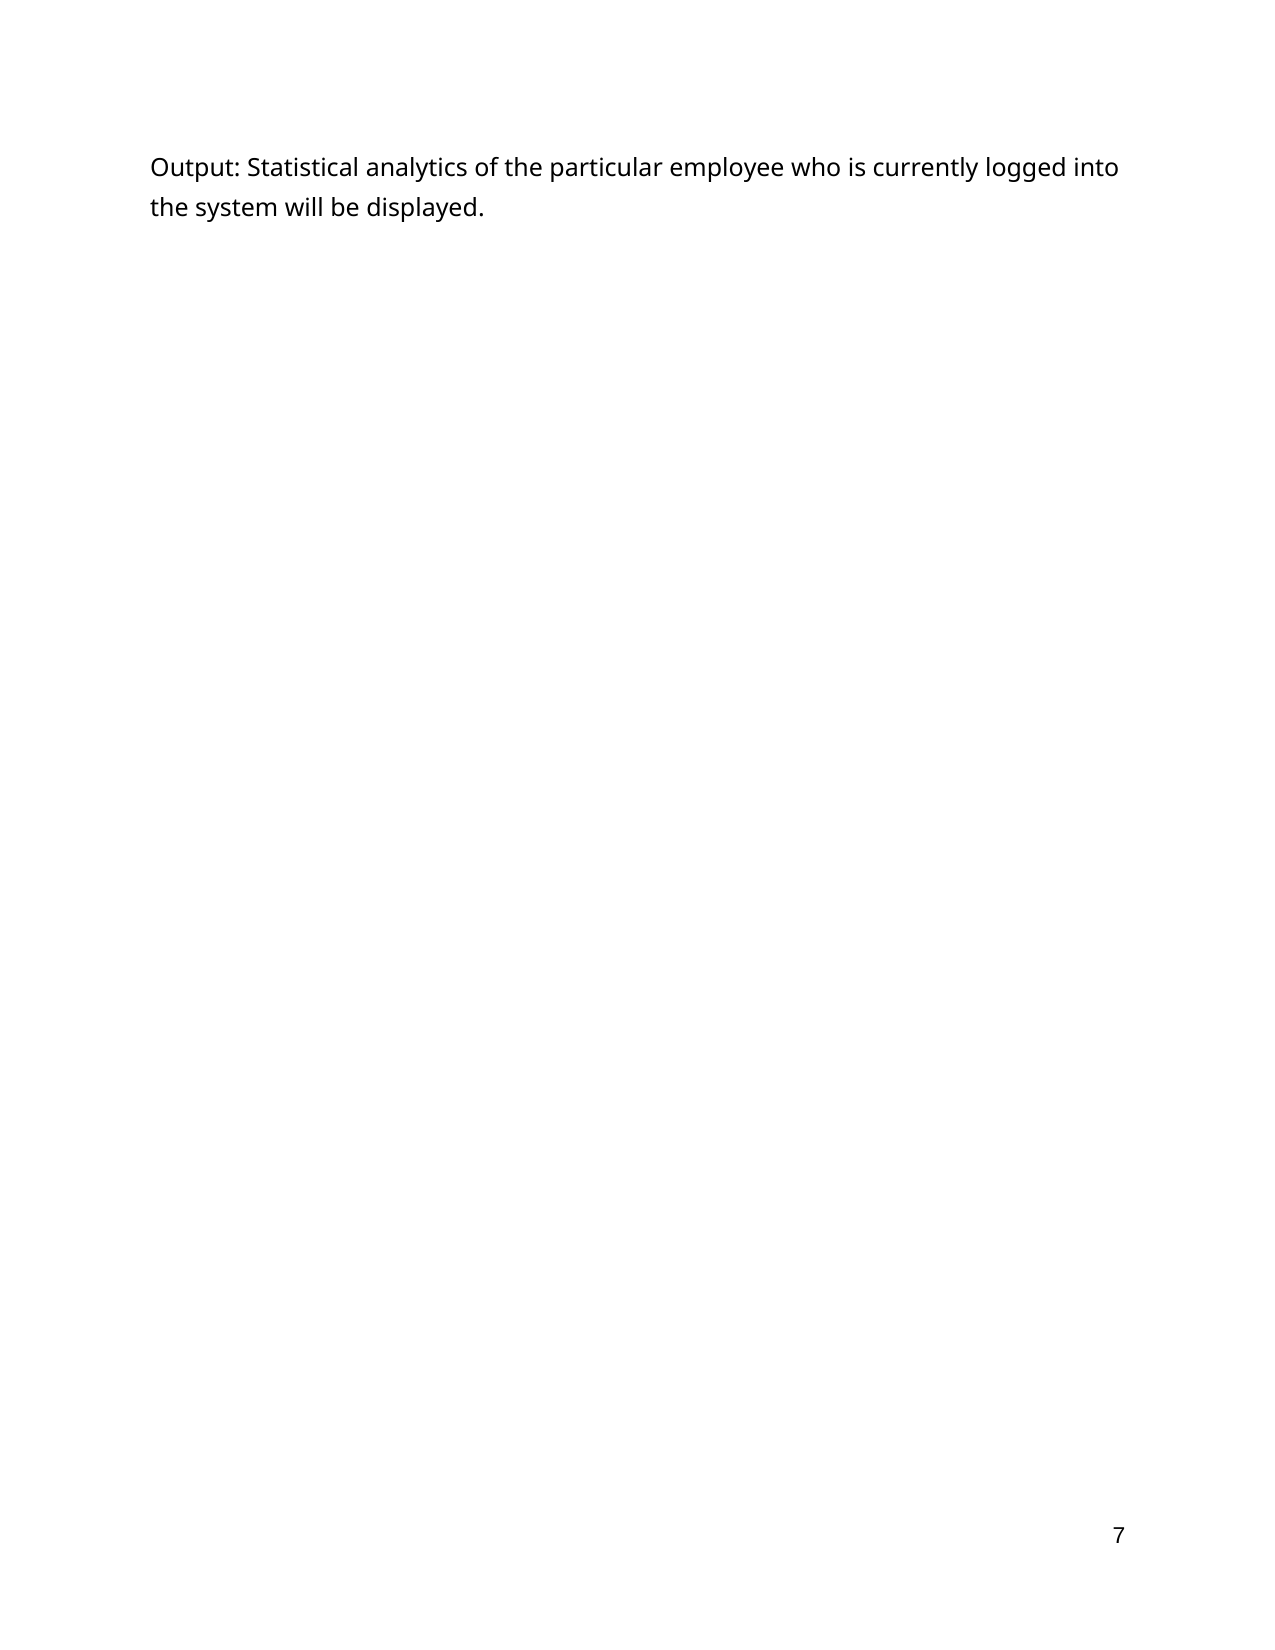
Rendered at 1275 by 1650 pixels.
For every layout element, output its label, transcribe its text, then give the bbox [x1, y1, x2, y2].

text Output: Statistical analytics of the particular employee who is currently logged into the system will be displayed. [150, 150, 1125, 223]
